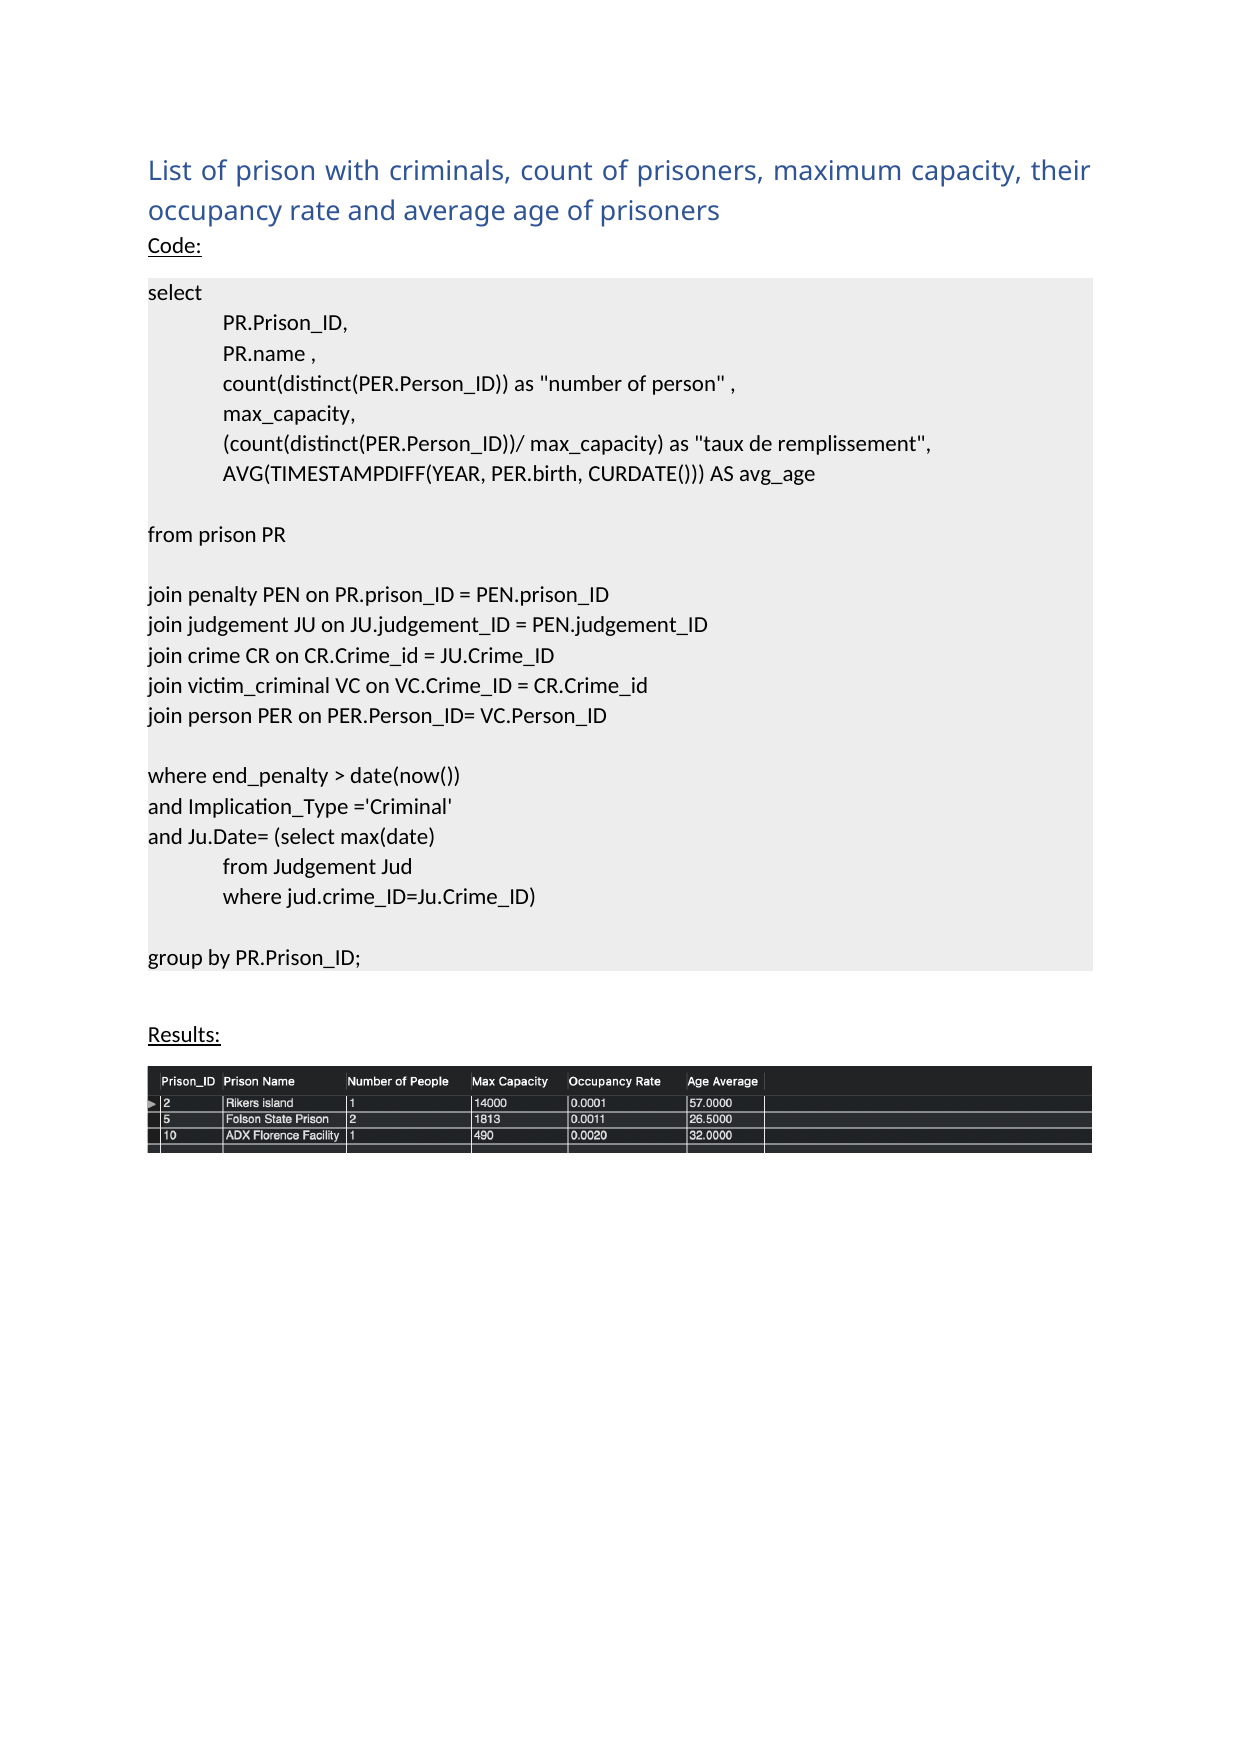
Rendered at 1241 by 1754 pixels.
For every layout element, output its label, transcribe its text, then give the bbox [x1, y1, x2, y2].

text (count(distinct(PER.Person_ID))/ max_capacity) as "taux de remplissement", [148, 429, 1093, 457]
text join person PER on PER.Person_ID= VC.Person_ID [148, 701, 1093, 729]
text PR.Prison_ID, [148, 308, 1093, 336]
text PR.name , [148, 339, 1093, 367]
text where jud.crime_ID=Ju.Crime_ID) [148, 882, 1093, 910]
text count(distinct(PER.Person_ID)) as "number of person" , [148, 369, 1093, 397]
text from prison PR [148, 520, 1093, 548]
text join penalty PEN on PR.prison_ID = PEN.prison_ID [148, 580, 1093, 608]
text Results: [148, 1020, 1093, 1048]
text AVG(TIMESTAMPDIFF(YEAR, PER.birth, CURDATE())) AS avg_age [148, 459, 1093, 487]
text from Judgement Jud [148, 852, 1093, 880]
text join victim_criminal VC on VC.Crime_ID = CR.Crime_id [148, 671, 1093, 699]
text join judgement JU on JU.judgement_ID = PEN.judgement_ID [148, 611, 1093, 638]
subtitle List of prison with criminals, count of prisoners, maximum capacity, their occupancy rate and average age of prisoners [148, 152, 1093, 228]
text max_capacity, [148, 399, 1093, 427]
text join crime CR on CR.Crime_id = JU.Crime_ID [148, 641, 1093, 669]
text group by PR.Prison_ID; [148, 943, 1093, 971]
text where end_penalty > date(now()) [148, 762, 1093, 789]
text and Implication_Type ='Criminal' [148, 792, 1093, 820]
picture [147, 1066, 1092, 1153]
text Code: [148, 231, 1093, 259]
text select [148, 278, 1093, 306]
text and Ju.Date= (select max(date) [148, 822, 1093, 850]
